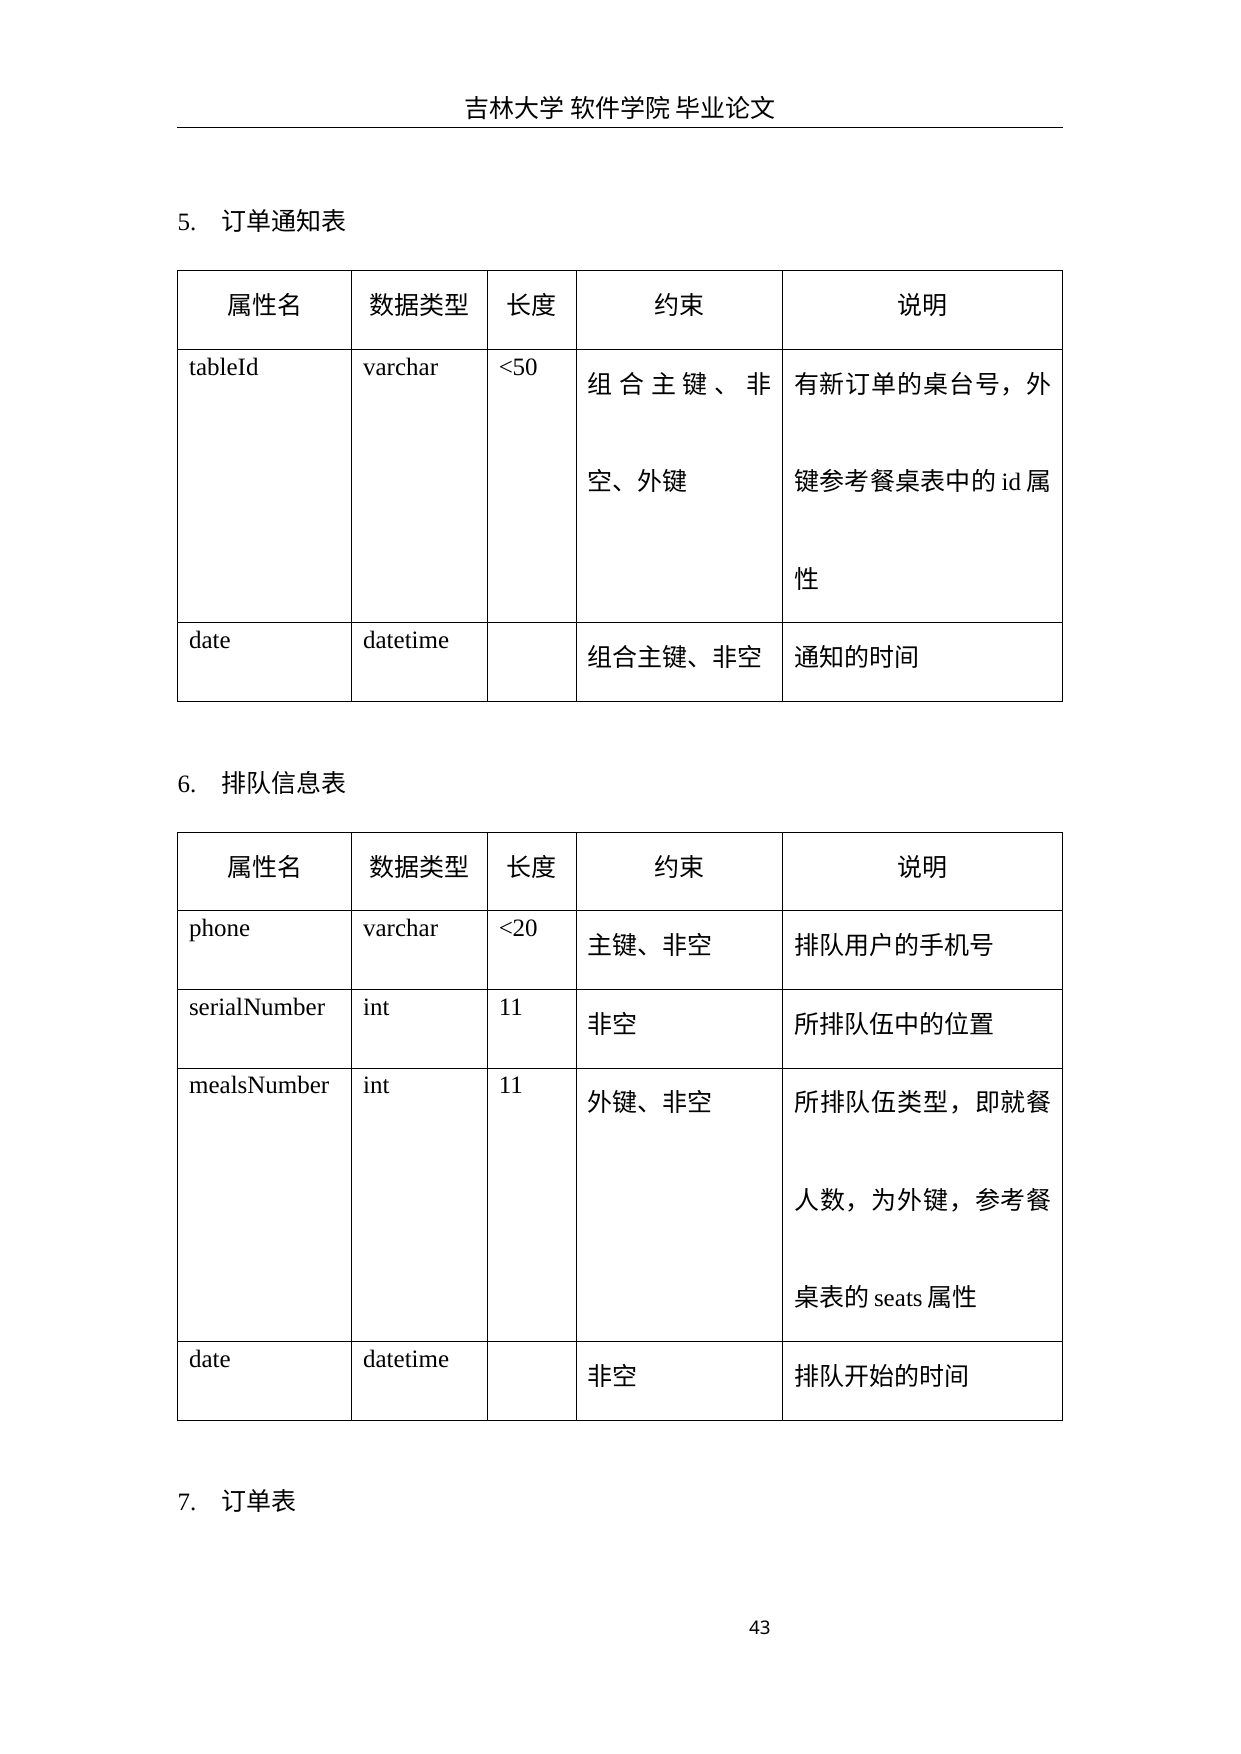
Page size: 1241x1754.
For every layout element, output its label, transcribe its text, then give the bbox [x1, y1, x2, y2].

table_cell 11 [488, 990, 576, 1067]
table_cell 通知的时间 [783, 623, 1062, 701]
table_cell 所排队伍中的位置 [783, 990, 1062, 1067]
table_cell 有新订单的桌台号，外键参考餐桌表中的id属性 [783, 350, 1062, 622]
table_header 数据类型 [352, 833, 487, 910]
table_cell date [178, 623, 351, 701]
table_cell 所排队伍类型，即就餐人数，为外键，参考餐桌表的seats属性 [783, 1069, 1062, 1341]
table_cell [488, 623, 576, 701]
table_cell int [352, 990, 487, 1067]
list 排队信息表 [177, 749, 1063, 814]
table_header 说明 [783, 833, 1062, 910]
table_cell int [352, 1069, 487, 1341]
table_cell varchar [352, 350, 487, 622]
table_cell datetime [352, 623, 487, 701]
table_cell 排队用户的手机号 [783, 911, 1062, 989]
table_cell 11 [488, 1069, 576, 1341]
table_cell 外键、非空 [577, 1069, 782, 1341]
list 订单通知表 [177, 187, 1063, 252]
table_cell 主键、非空 [577, 911, 782, 989]
table_cell mealsNumber [178, 1069, 351, 1341]
table_cell varchar [352, 911, 487, 989]
table_header 约束 [577, 271, 782, 349]
table_cell 组合主键、非空、外键 [577, 350, 782, 622]
table_cell <20 [488, 911, 576, 989]
table_header 约束 [577, 833, 782, 910]
table_cell date [178, 1342, 351, 1419]
table_cell tableId [178, 350, 351, 622]
table_cell serialNumber [178, 990, 351, 1067]
table_header 长度 [488, 833, 576, 910]
table_header 数据类型 [352, 271, 487, 349]
table_cell [488, 1342, 576, 1419]
table_cell 非空 [577, 990, 782, 1067]
table_cell datetime [352, 1342, 487, 1419]
table_cell phone [178, 911, 351, 989]
table_cell 非空 [577, 1342, 782, 1419]
table_header 属性名 [178, 833, 351, 910]
table_header 说明 [783, 271, 1062, 349]
table_header 属性名 [178, 271, 351, 349]
table_cell <50 [488, 350, 576, 622]
table_cell 排队开始的时间 [783, 1342, 1062, 1419]
list 订单表 [177, 1467, 1063, 1532]
table_cell 组合主键、非空 [577, 623, 782, 701]
table_header 长度 [488, 271, 576, 349]
